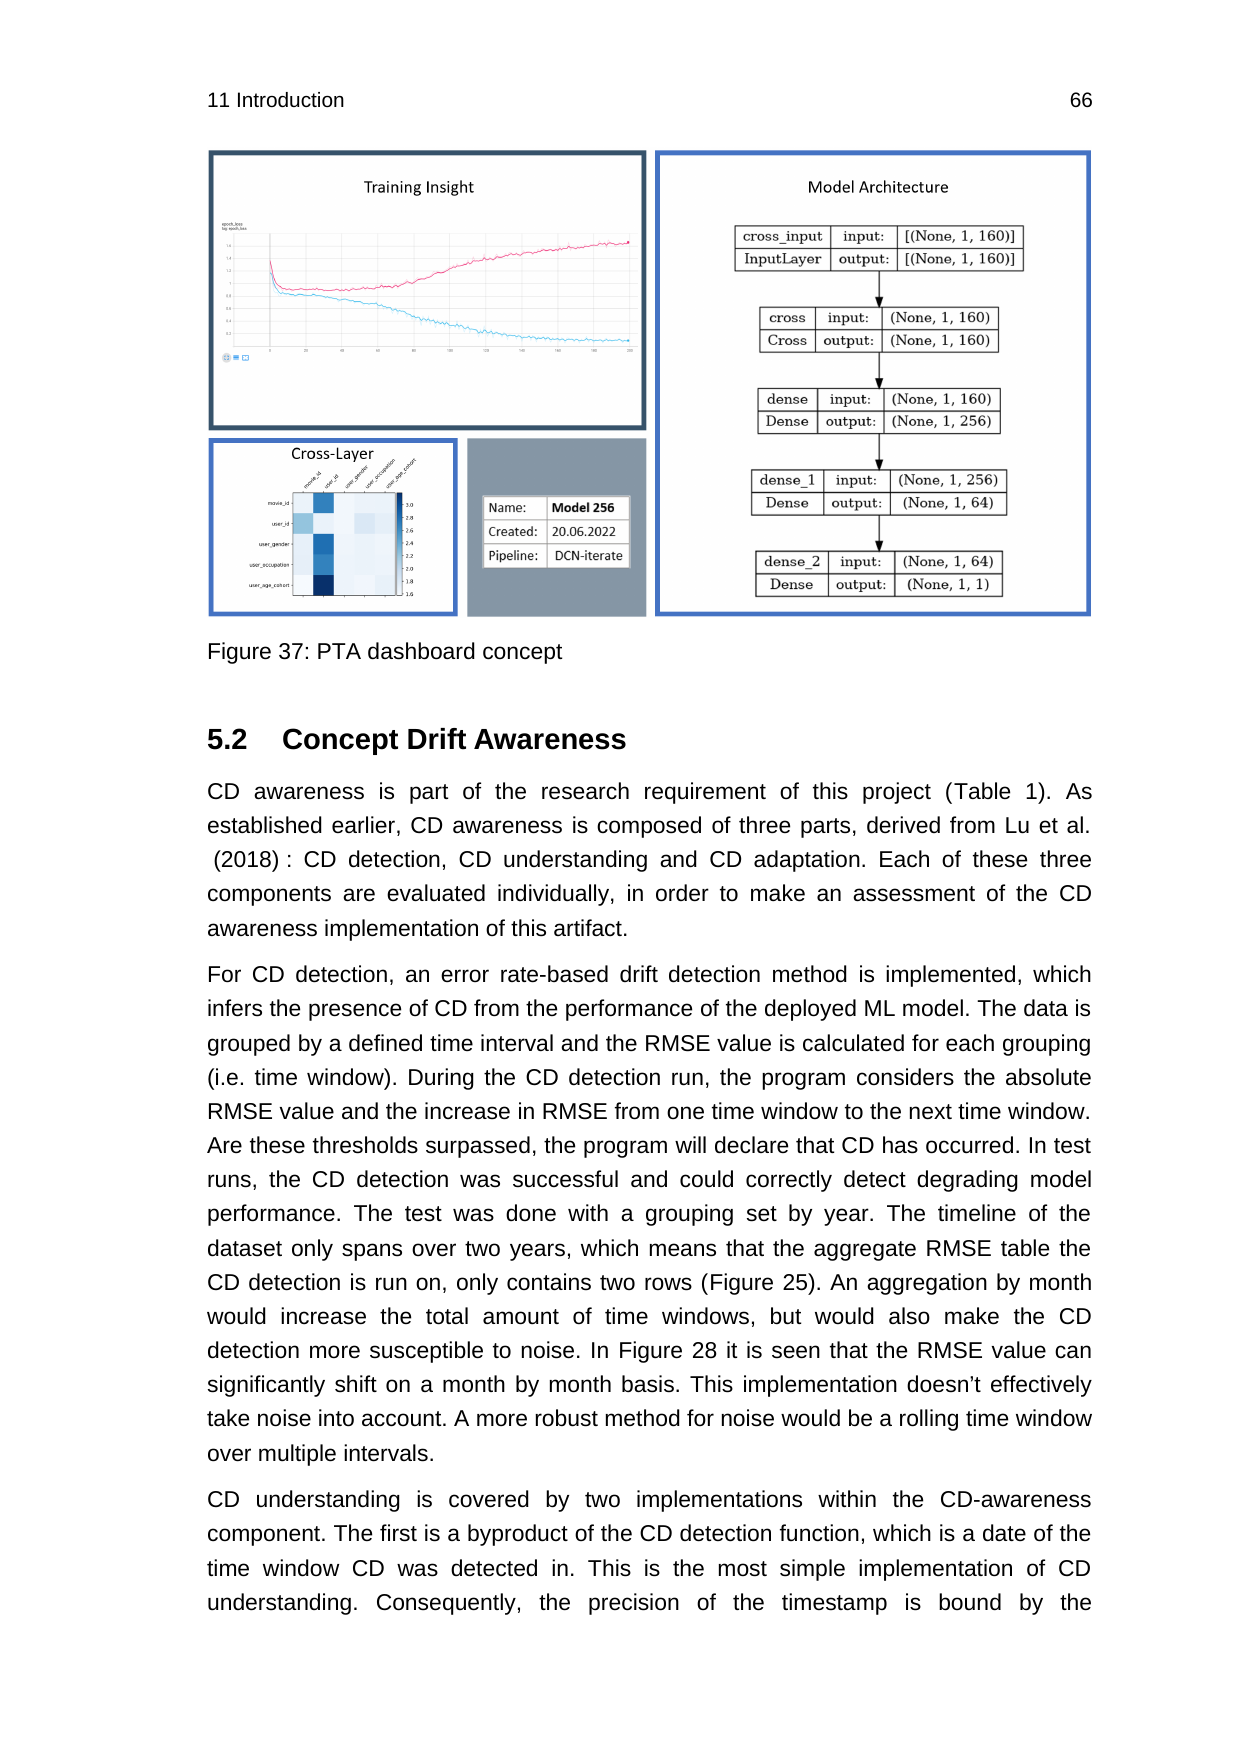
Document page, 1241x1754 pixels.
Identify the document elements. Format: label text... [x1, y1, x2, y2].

picture [206, 147, 1093, 618]
text CD awareness is part of the research requirement of this project (Table 1). As established earlier, CD awareness is composed of three parts, derived from Lu et al. : CD detection, CD understanding and CD adaptation. Each of these three components are evaluated individually, in order to make an assessment of the CD awareness implementation of this artifact. [207, 778, 1092, 941]
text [207, 1486, 1092, 1615]
subtitle Concept Drift Awareness [207, 722, 1092, 755]
